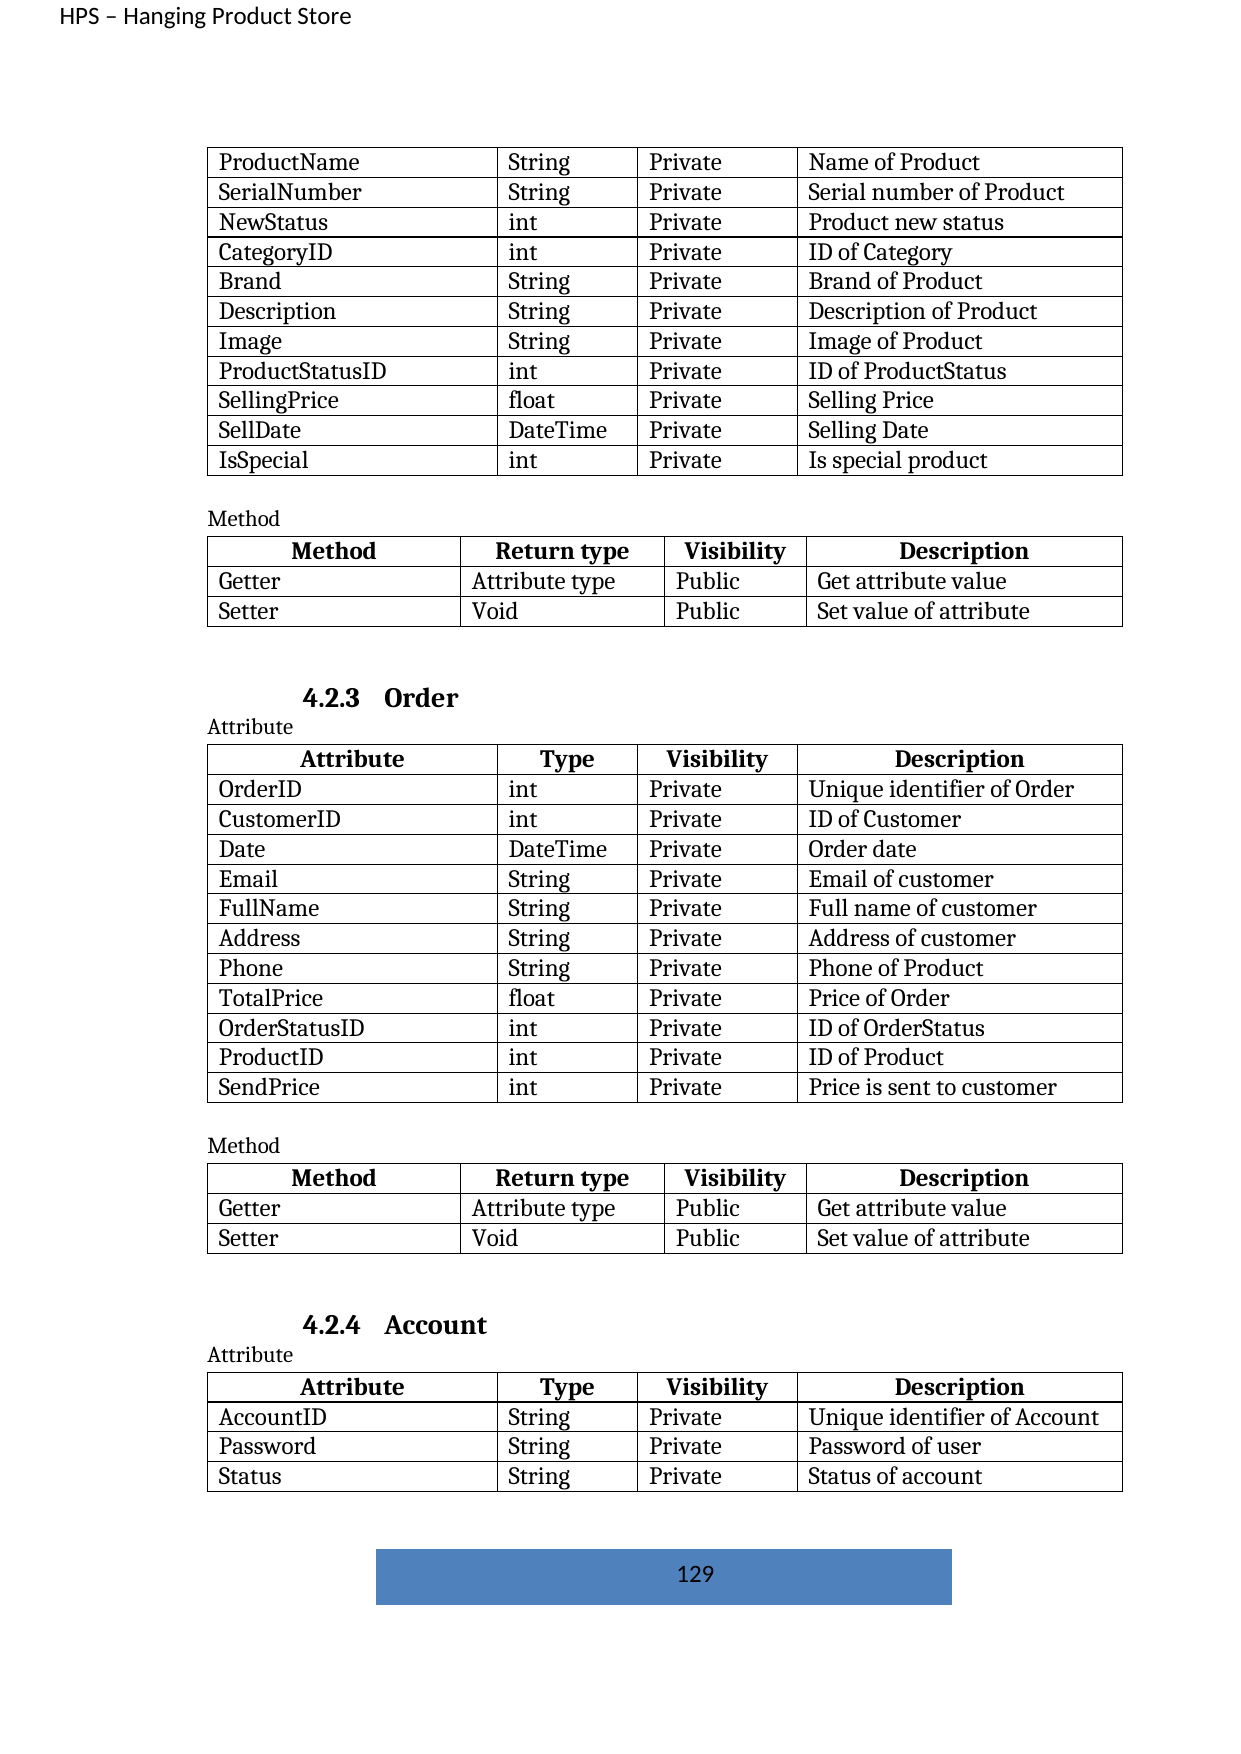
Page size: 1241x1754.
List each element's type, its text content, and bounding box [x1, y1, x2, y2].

table_cell Private [638, 924, 797, 953]
table_cell String [498, 954, 637, 983]
table_cell String [498, 297, 637, 326]
table_cell Private [638, 1403, 797, 1431]
table_header Visibility [665, 1164, 806, 1193]
table_cell Private [638, 238, 797, 266]
table_cell Status [208, 1462, 497, 1491]
table_header Method [208, 537, 460, 566]
table_cell Unique identifier of Order [798, 775, 1122, 804]
table_header Description [807, 537, 1122, 566]
table_cell Private [638, 1432, 797, 1461]
table_header Type [498, 1373, 637, 1401]
table_cell Private [638, 357, 797, 385]
table_cell Private [638, 1462, 797, 1491]
table_cell ID of Category [798, 238, 1122, 266]
table_cell IsSpecial [208, 446, 497, 475]
text Attribute [207, 714, 1122, 741]
table_cell Address of customer [798, 924, 1122, 953]
table_cell Private [638, 327, 797, 356]
table_cell int [498, 208, 637, 236]
table_cell OrderStatusID [208, 1014, 497, 1042]
table_cell DateTime [498, 416, 637, 445]
table_cell Serial number of Product [798, 178, 1122, 207]
table_cell NewStatus [208, 208, 497, 236]
table_cell String [498, 327, 637, 356]
table_cell Private [638, 835, 797, 863]
table_cell Private [638, 894, 797, 923]
table_cell Private [638, 984, 797, 1012]
table_header Description [798, 1373, 1122, 1401]
table_cell ID of ProductStatus [798, 357, 1122, 385]
table_header Visibility [638, 745, 797, 774]
table_cell Date [208, 835, 497, 863]
table_cell Product new status [798, 208, 1122, 236]
table_cell Phone [208, 954, 497, 983]
table_cell Public [665, 597, 806, 626]
table_cell SerialNumber [208, 178, 497, 207]
table_cell Attribute type [461, 567, 664, 596]
table_cell Image [208, 327, 497, 356]
table_cell Private [638, 865, 797, 893]
text Method [207, 1133, 1122, 1159]
table_cell ProductName [208, 148, 497, 177]
table_header Return type [461, 537, 664, 566]
table_cell Unique identifier of Account [798, 1403, 1122, 1431]
table_cell Get attribute value [807, 1194, 1122, 1223]
table_cell ID of Customer [798, 805, 1122, 834]
table_cell Public [665, 567, 806, 596]
table_cell String [498, 924, 637, 953]
table_cell Price of Order [798, 984, 1122, 1012]
table_cell int [498, 1014, 637, 1042]
table_cell int [498, 357, 637, 385]
table_cell Private [638, 208, 797, 236]
table_cell String [498, 1432, 637, 1461]
table_cell int [498, 805, 637, 834]
table_cell Set value of attribute [807, 597, 1122, 626]
table_cell Selling Date [798, 416, 1122, 445]
table_cell DateTime [498, 835, 637, 863]
table_cell float [498, 984, 637, 1012]
table_header Attribute [208, 745, 497, 774]
table_cell SendPrice [208, 1073, 497, 1102]
table_cell Setter [208, 1224, 460, 1253]
table_cell Private [638, 954, 797, 983]
table_cell Set value of attribute [807, 1224, 1122, 1253]
table_cell Private [638, 1073, 797, 1102]
table_header Description [807, 1164, 1122, 1193]
table_cell int [498, 446, 637, 475]
table_header Method [208, 1164, 460, 1193]
table_cell Full name of customer [798, 894, 1122, 923]
table_cell String [498, 178, 637, 207]
table_cell Private [638, 1014, 797, 1042]
table_cell String [498, 1462, 637, 1491]
table_cell AccountID [208, 1403, 497, 1431]
table_cell ProductStatusID [208, 357, 497, 385]
table_cell Order date [798, 835, 1122, 863]
table_header Visibility [638, 1373, 797, 1401]
subtitle Order [303, 682, 1122, 714]
table_cell Email [208, 865, 497, 893]
table_cell String [498, 894, 637, 923]
table_cell Get attribute value [807, 567, 1122, 596]
table_cell ID of Product [798, 1043, 1122, 1072]
table_header Attribute [208, 1373, 497, 1401]
table_cell Password [208, 1432, 497, 1461]
table_cell Password of user [798, 1432, 1122, 1461]
table_cell Private [638, 297, 797, 326]
table_cell Brand of Product [798, 267, 1122, 296]
table_cell int [498, 1073, 637, 1102]
table_cell SellingPrice [208, 386, 497, 415]
table_cell Void [461, 597, 664, 626]
table_cell float [498, 386, 637, 415]
table_cell CategoryID [208, 238, 497, 266]
table_cell Void [461, 1224, 664, 1253]
table_cell int [498, 238, 637, 266]
table_cell FullName [208, 894, 497, 923]
table_cell Private [638, 148, 797, 177]
table_header Return type [461, 1164, 664, 1193]
table_header Type [498, 745, 637, 774]
table_header Description [798, 745, 1122, 774]
table_cell Private [638, 416, 797, 445]
table_cell String [498, 1403, 637, 1431]
table_cell Description [208, 297, 497, 326]
table_cell Private [638, 446, 797, 475]
table_cell Is special product [798, 446, 1122, 475]
table_cell Address [208, 924, 497, 953]
table_cell Setter [208, 597, 460, 626]
table_cell int [498, 775, 637, 804]
table_cell Public [665, 1194, 806, 1223]
table_cell Attribute type [461, 1194, 664, 1223]
text Attribute [207, 1341, 1122, 1368]
text Method [207, 506, 1122, 532]
table_cell Status of account [798, 1462, 1122, 1491]
table_cell Public [665, 1224, 806, 1253]
table_cell String [498, 865, 637, 893]
table_cell Private [638, 267, 797, 296]
table_cell Private [638, 805, 797, 834]
table_cell ProductID [208, 1043, 497, 1072]
table_cell Price is sent to customer [798, 1073, 1122, 1102]
table_cell Getter [208, 1194, 460, 1223]
table_cell CustomerID [208, 805, 497, 834]
table_cell int [498, 1043, 637, 1072]
table_cell SellDate [208, 416, 497, 445]
table_cell Description of Product [798, 297, 1122, 326]
table_cell String [498, 148, 637, 177]
table_cell Image of Product [798, 327, 1122, 356]
subtitle Account [303, 1309, 1122, 1341]
table_cell ID of OrderStatus [798, 1014, 1122, 1042]
table_cell OrderID [208, 775, 497, 804]
table_cell String [498, 267, 637, 296]
table_cell Private [638, 775, 797, 804]
table_cell TotalPrice [208, 984, 497, 1012]
table_header Visibility [665, 537, 806, 566]
table_cell Name of Product [798, 148, 1122, 177]
table_cell Private [638, 178, 797, 207]
table_cell Private [638, 1043, 797, 1072]
table_cell Phone of Product [798, 954, 1122, 983]
table_cell Selling Price [798, 386, 1122, 415]
table_cell Getter [208, 567, 460, 596]
table_cell Email of customer [798, 865, 1122, 893]
table_cell Private [638, 386, 797, 415]
table_cell Brand [208, 267, 497, 296]
